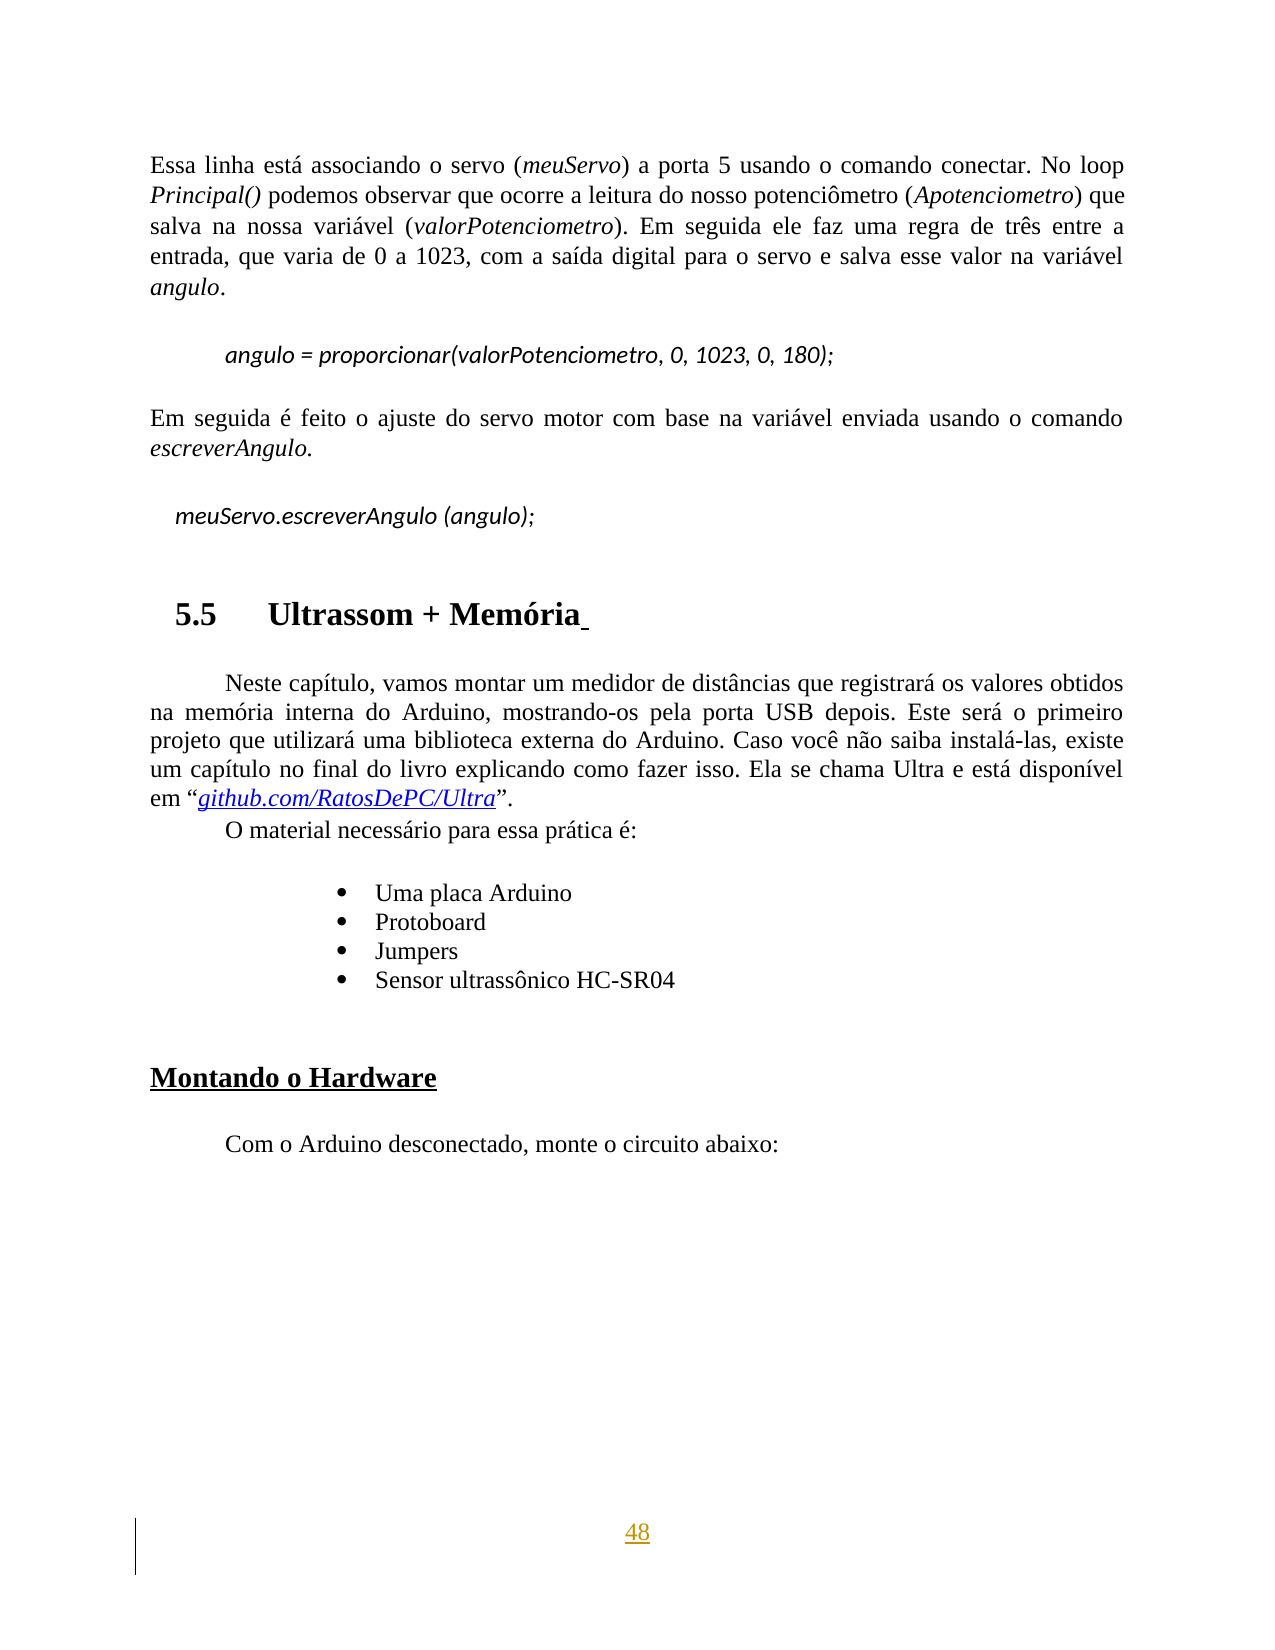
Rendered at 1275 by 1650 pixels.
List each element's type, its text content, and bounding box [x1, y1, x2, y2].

text Neste capítulo, vamos montar um medidor de distâncias que registrará os valores obtidos na memória interna do Arduino, mostrando-os pela porta USB depois. Este será o primeiro projeto que utilizará uma biblioteca externa do Arduino. Caso você não saiba instalá-las, existe um capítulo no final do livro explicando como fazer isso. Ela se chama Ultra e está disponível em “github.com/RatosDePC/Ultra”. [150, 668, 1125, 812]
list Protoboard [337, 907, 1125, 936]
list Jumpers [337, 936, 1125, 965]
list Ultrassom + Memória [175, 594, 1125, 633]
list Uma placa Arduino [337, 878, 1125, 907]
text angulo = proporcionar(valorPotenciometro, 0, 1023, 0, 180); [150, 339, 1125, 369]
text Montando o Hardware [150, 1060, 1125, 1094]
text Essa linha está associando o servo (meuServo) a porta 5 usando o comando conectar. No loop Principal() podemos observar que ocorre a leitura do nosso potenciômetro (Apotenciometro) que salva na nossa variável (valorPotenciometro). Em seguida ele faz uma regra de três entre a entrada, que varia de 0 a 1023, com a saída digital para o servo e salva esse valor na variável angulo. [150, 150, 1125, 300]
text O material necessário para essa prática é: [150, 815, 1125, 843]
text Com o Arduino desconectado, monte o circuito abaixo: [150, 1129, 1125, 1158]
list Sensor ultrassônico HC-SR04 [337, 965, 1125, 993]
text meuServo.escreverAngulo (angulo); [150, 500, 1125, 531]
text Em seguida é feito o ajuste do servo motor com base na variável enviada usando o comando escreverAngulo. [150, 403, 1125, 462]
